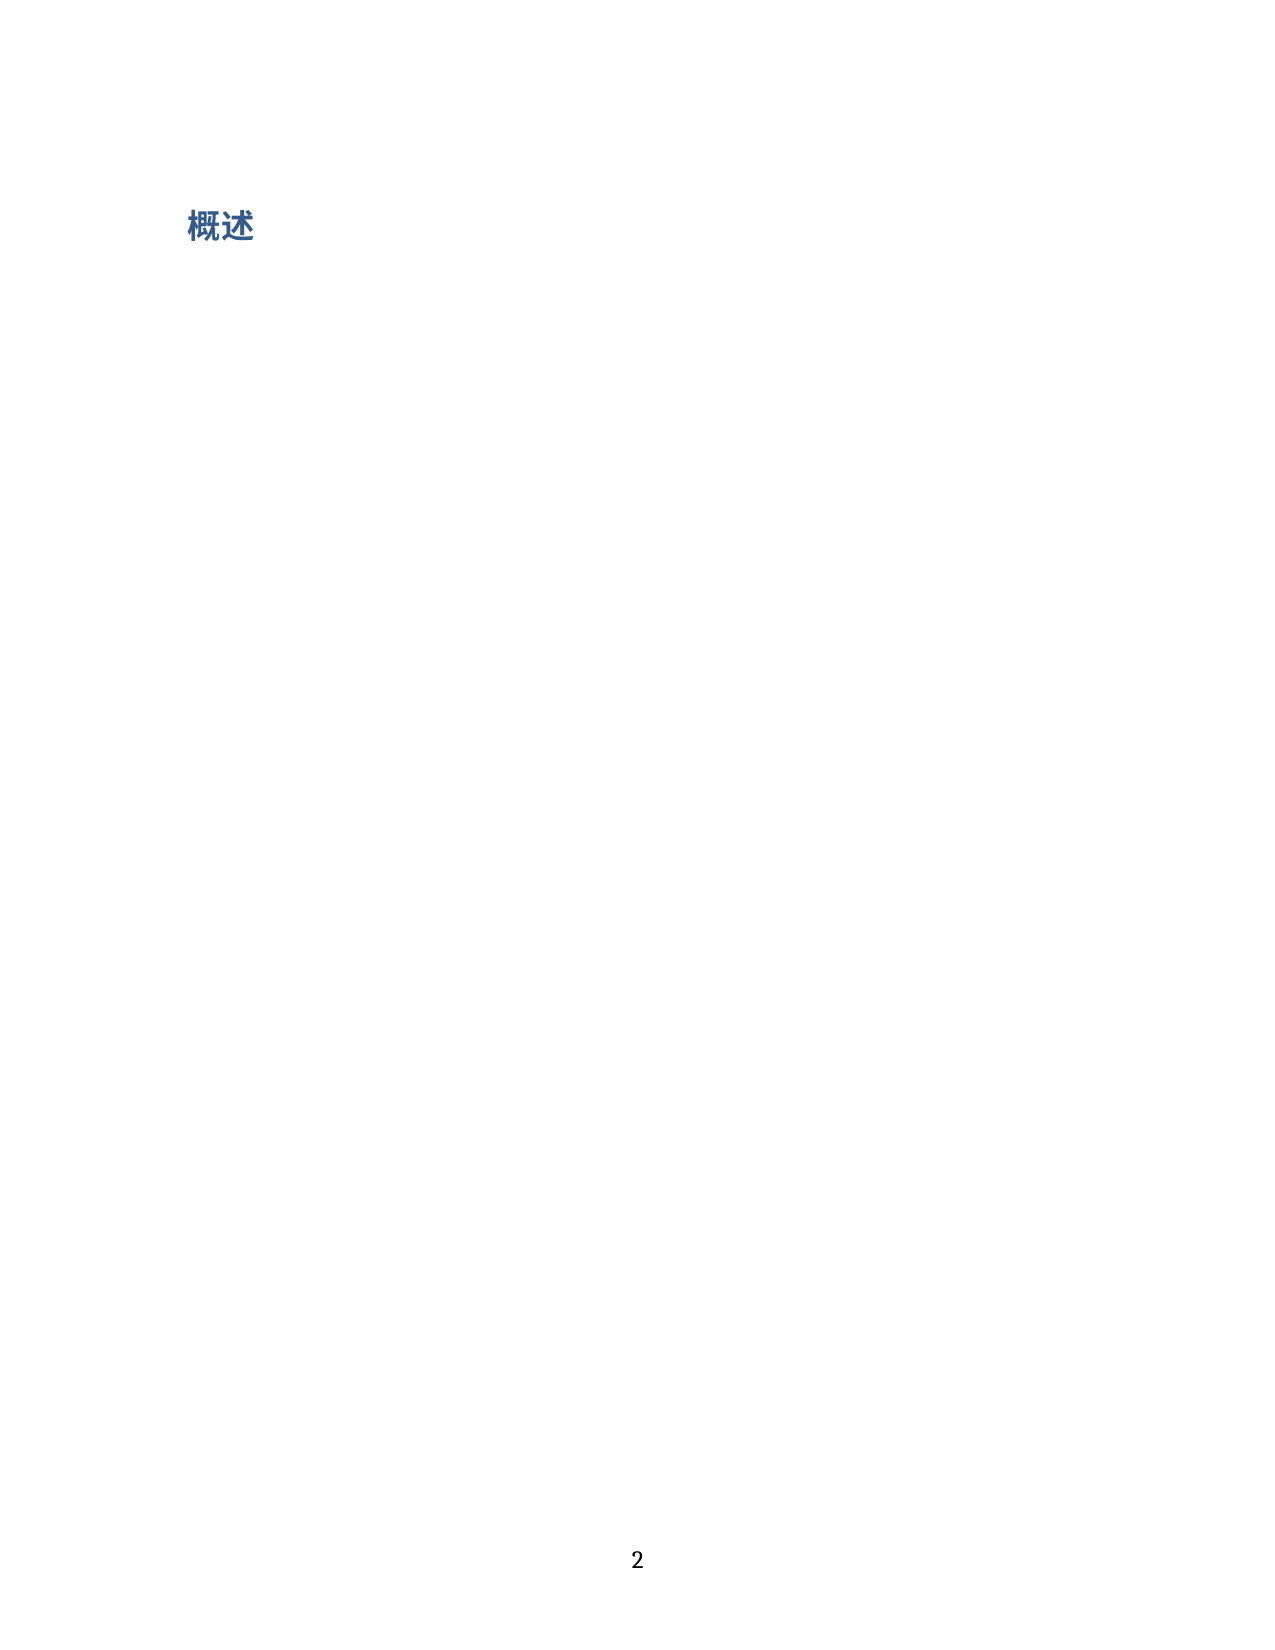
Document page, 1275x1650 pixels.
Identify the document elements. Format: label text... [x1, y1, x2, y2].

subtitle 概述 [187, 200, 1087, 248]
